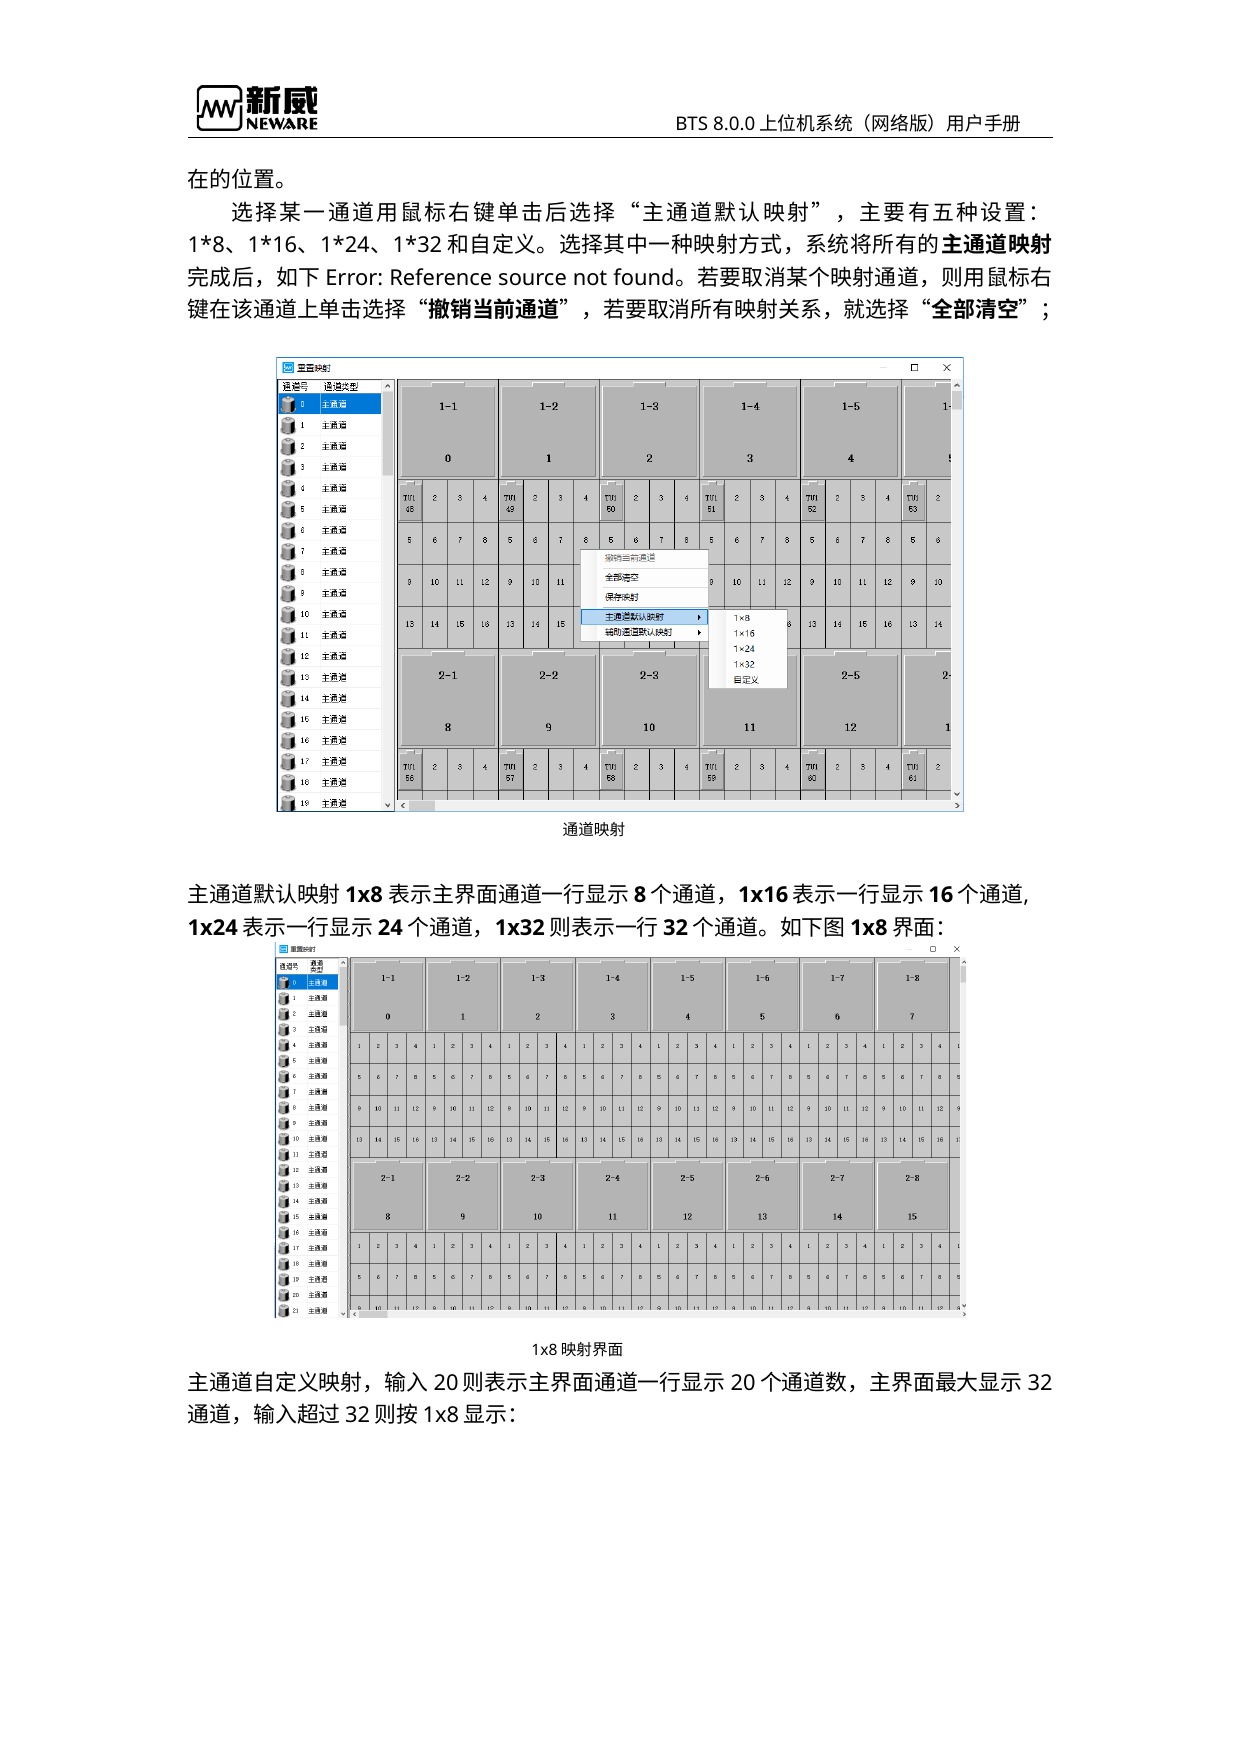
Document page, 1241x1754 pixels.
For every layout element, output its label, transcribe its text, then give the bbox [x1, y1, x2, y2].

picture [196, 85, 318, 131]
text 通道映射 [187, 812, 1053, 844]
text 1x24表示一行显示24个通道，1x32则表示一行32个通道。如下图1x8界面： [187, 909, 1053, 942]
text 1x8映射界面 [187, 1332, 1053, 1364]
text 主通道默认映射1x8 表示主界面通道一行显示8个通道，1x16表示一行显示16个通道, [187, 877, 1053, 909]
picture [276, 357, 964, 812]
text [187, 162, 1053, 194]
picture [274, 942, 967, 1318]
text 主通道自定义映射，输入20则表示主界面通道一行显示20个通道数，主界面最大显示32通道，输入超过32则按1x8显示： [187, 1364, 1053, 1429]
